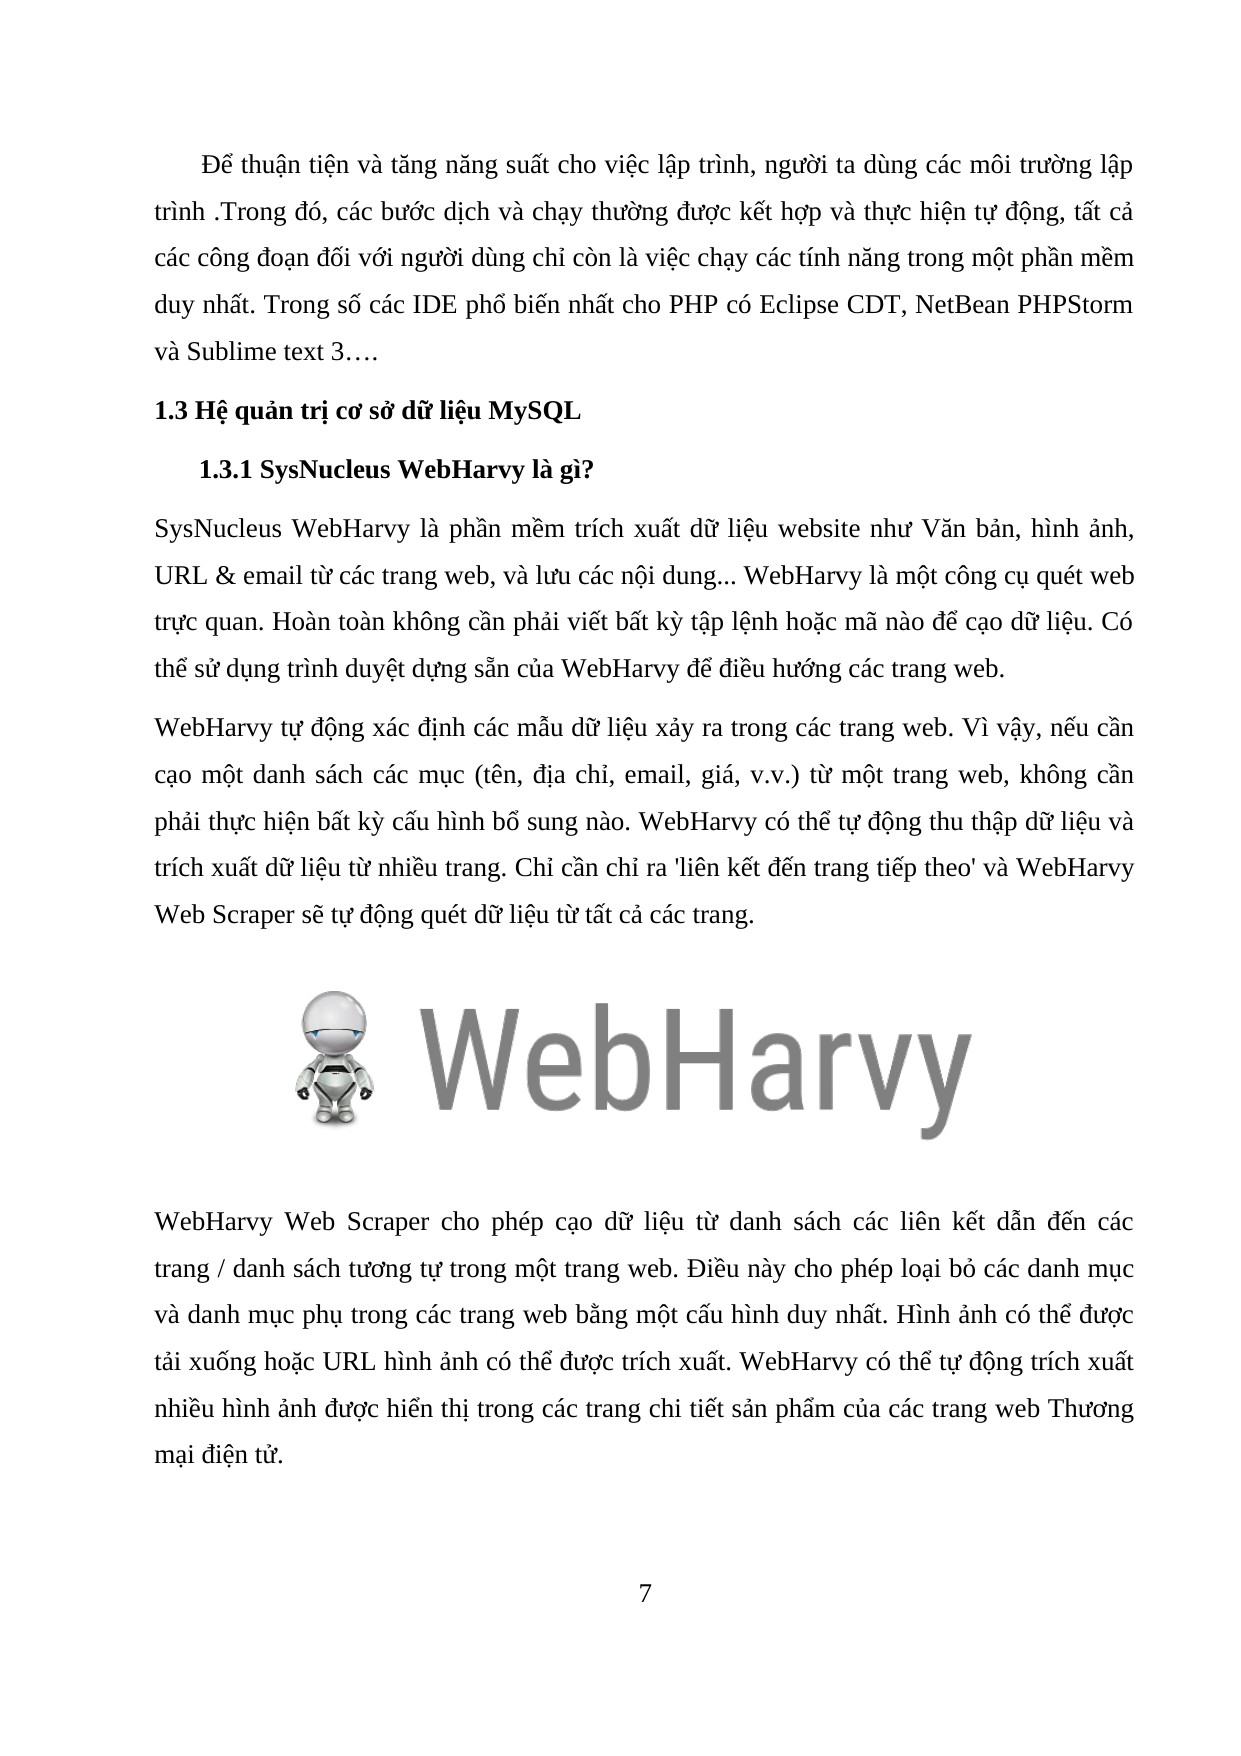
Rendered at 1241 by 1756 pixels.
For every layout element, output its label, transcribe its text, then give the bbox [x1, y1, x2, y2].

text WebHarvy Web Scraper cho phép cạo dữ liệu từ danh sách các liên kết dẫn đến các trang / danh sách tương tự trong một trang web. Điều này cho phép loại bỏ các danh mục và danh mục phụ trong các trang web bằng một cấu hình duy nhất. Hình ảnh có thể được tải xuống hoặc URL hình ảnh có thể được trích xuất. WebHarvy có thể tự động trích xuất nhiều hình ảnh được hiển thị trong các trang chi tiết sản phẩm của các trang web Thương mại điện tử. [154, 1205, 1136, 1469]
text WebHarvy tự động xác định các mẫu dữ liệu xảy ra trong các trang web. Vì vậy, nếu cần cạo một danh sách các mục (tên, địa chỉ, email, giá, v.v.) từ một trang web, không cần phải thực hiện bất kỳ cấu hình bổ sung nào. WebHarvy có thể tự động thu thập dữ liệu và trích xuất dữ liệu từ nhiều trang. Chỉ cần chỉ ra 'liên kết đến trang tiếp theo' và WebHarvy Web Scraper sẽ tự động quét dữ liệu từ tất cả các trang. [154, 711, 1136, 929]
picture [249, 957, 1042, 1177]
text 1.3.1 SysNucleus WebHarvy là gì? [154, 453, 1136, 484]
text Để thuận tiện và tăng năng suất cho việc lập trình, người ta dùng các môi trường lập trình .Trong đó, các bước dịch và chạy thường được kết hợp và thực hiện tự động, tất cả các công đoạn đối với người dùng chỉ còn là việc chạy các tính năng trong một phần mềm duy nhất. Trong số các IDE phổ biến nhất cho PHP có Eclipse CDT, NetBean PHPStorm và Sublime text 3…. [154, 148, 1136, 366]
text 1.3 Hệ quản trị cơ sở dữ liệu MySQL [154, 394, 1136, 425]
text SysNucleus WebHarvy là phần mềm trích xuất dữ liệu website như Văn bản, hình ảnh, URL & email từ các trang web, và lưu các nội dung... WebHarvy là một công cụ quét web trực quan. Hoàn toàn không cần phải viết bất kỳ tập lệnh hoặc mã nào để cạo dữ liệu. Có thể sử dụng trình duyệt dựng sẵn của WebHarvy để điều hướng các trang web. [154, 512, 1136, 683]
